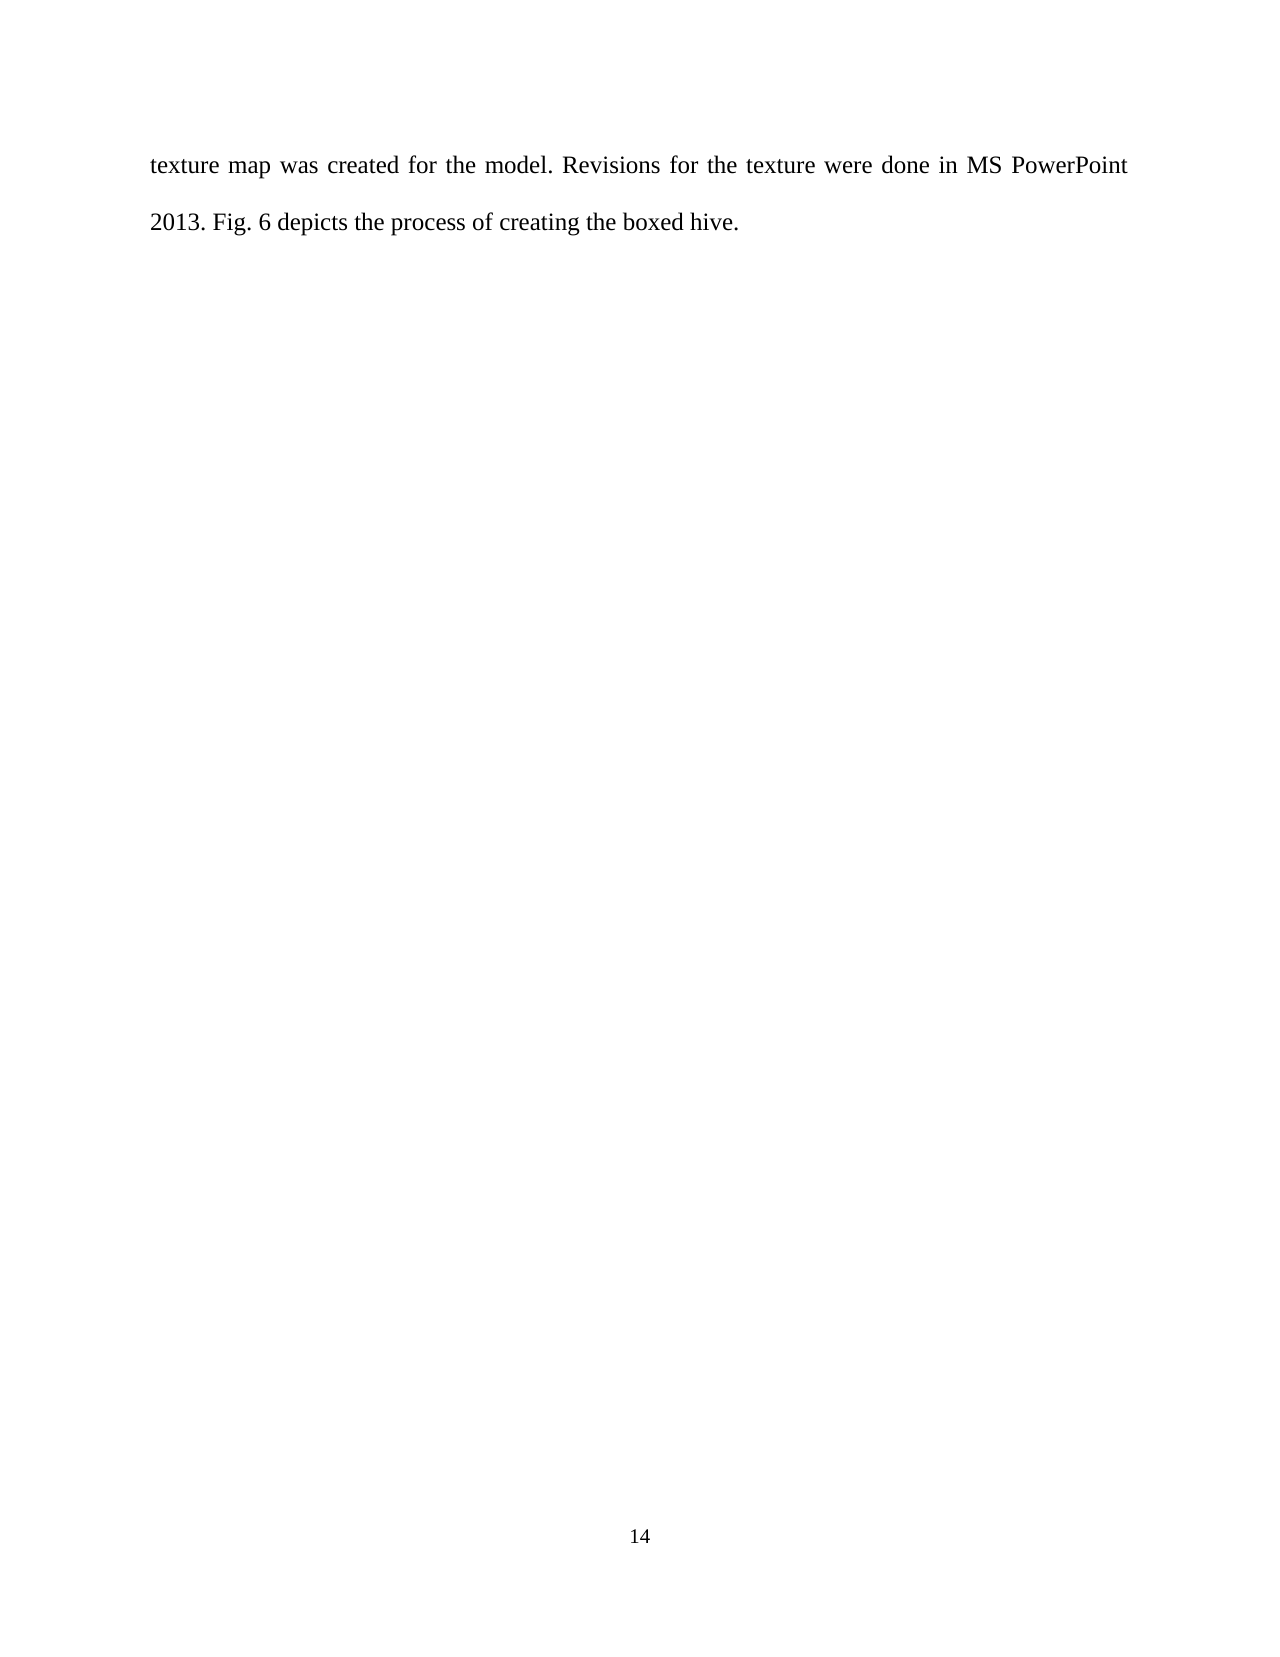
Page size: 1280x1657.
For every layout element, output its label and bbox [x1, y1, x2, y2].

text [150, 150, 1129, 236]
